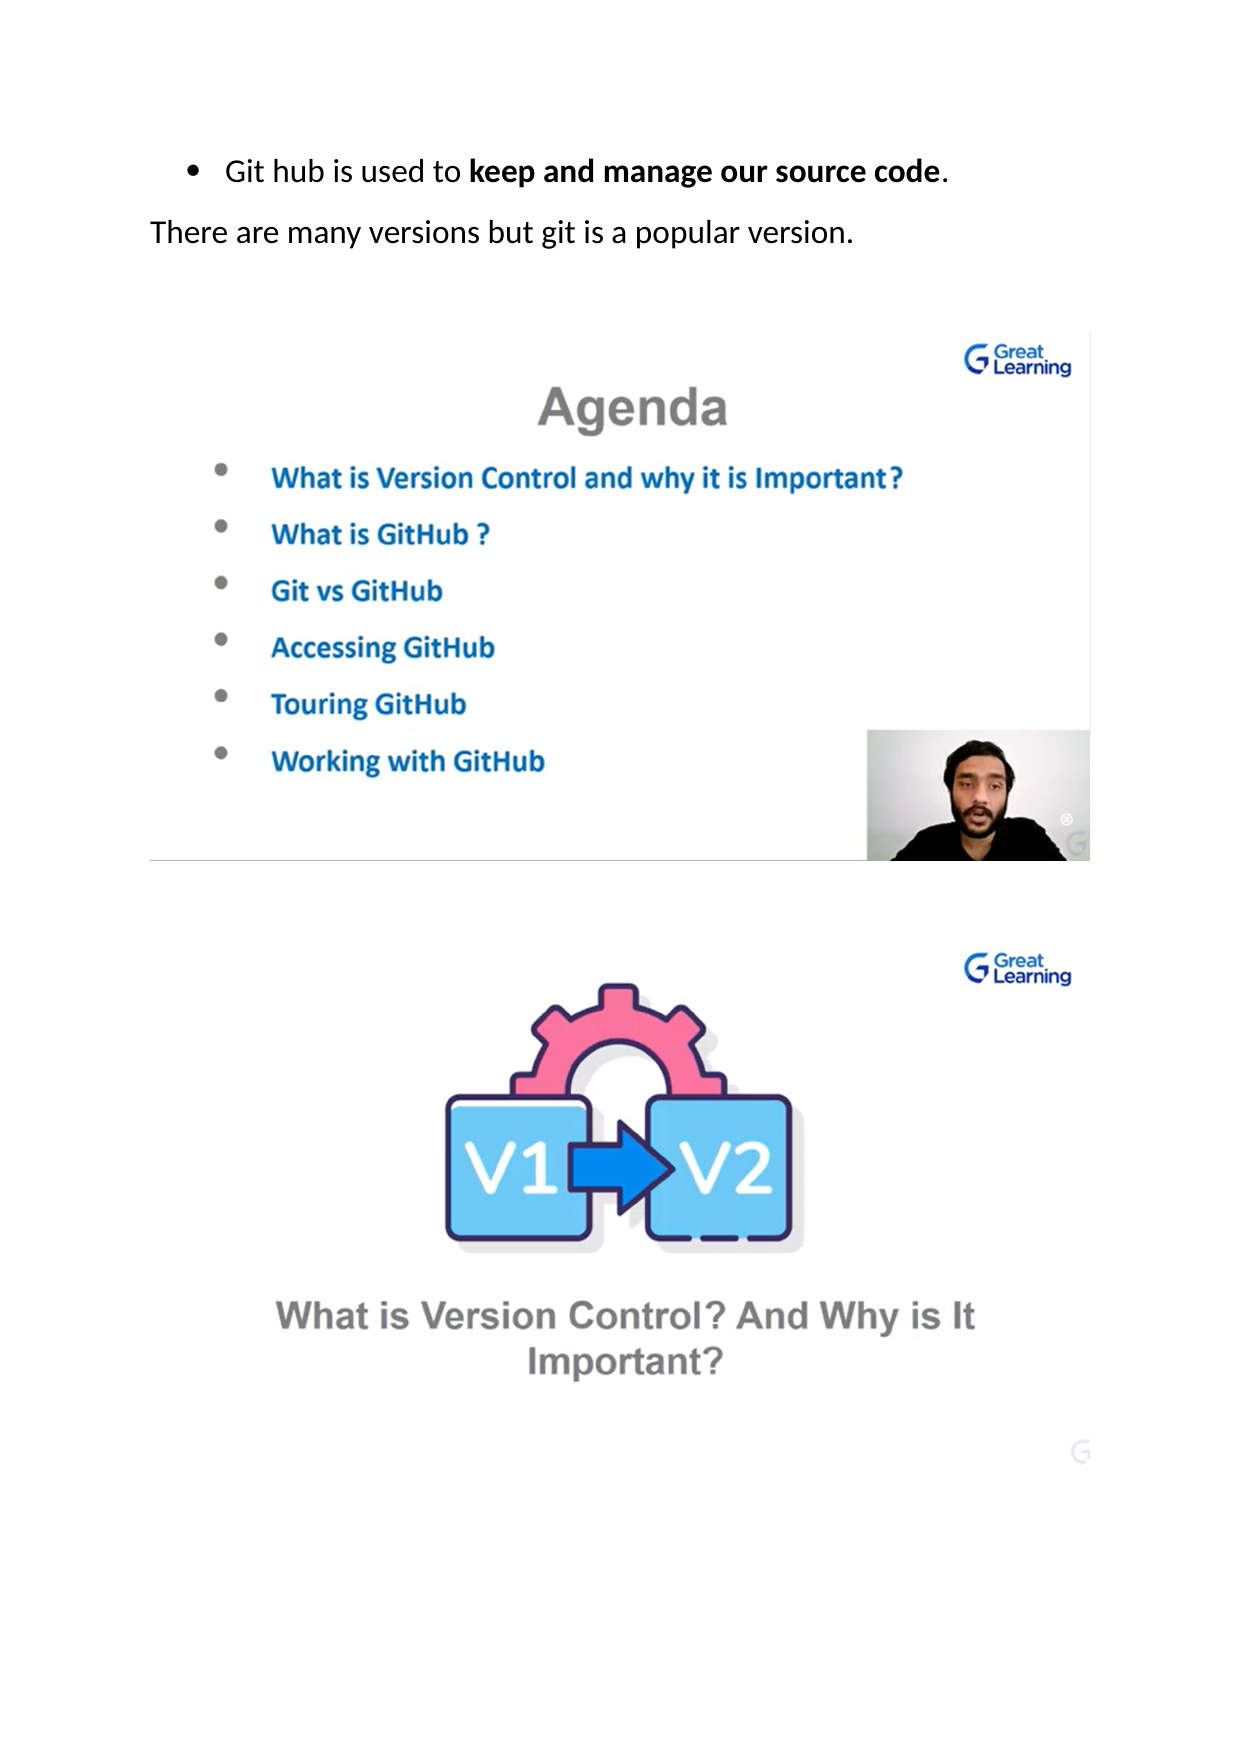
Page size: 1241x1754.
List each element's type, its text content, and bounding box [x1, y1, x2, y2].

text There are many versions but git is a popular version. [150, 211, 1090, 251]
picture [150, 331, 1091, 861]
picture [150, 940, 1091, 1469]
list Git hub is used to keep and manage our source code. [187, 150, 1090, 191]
